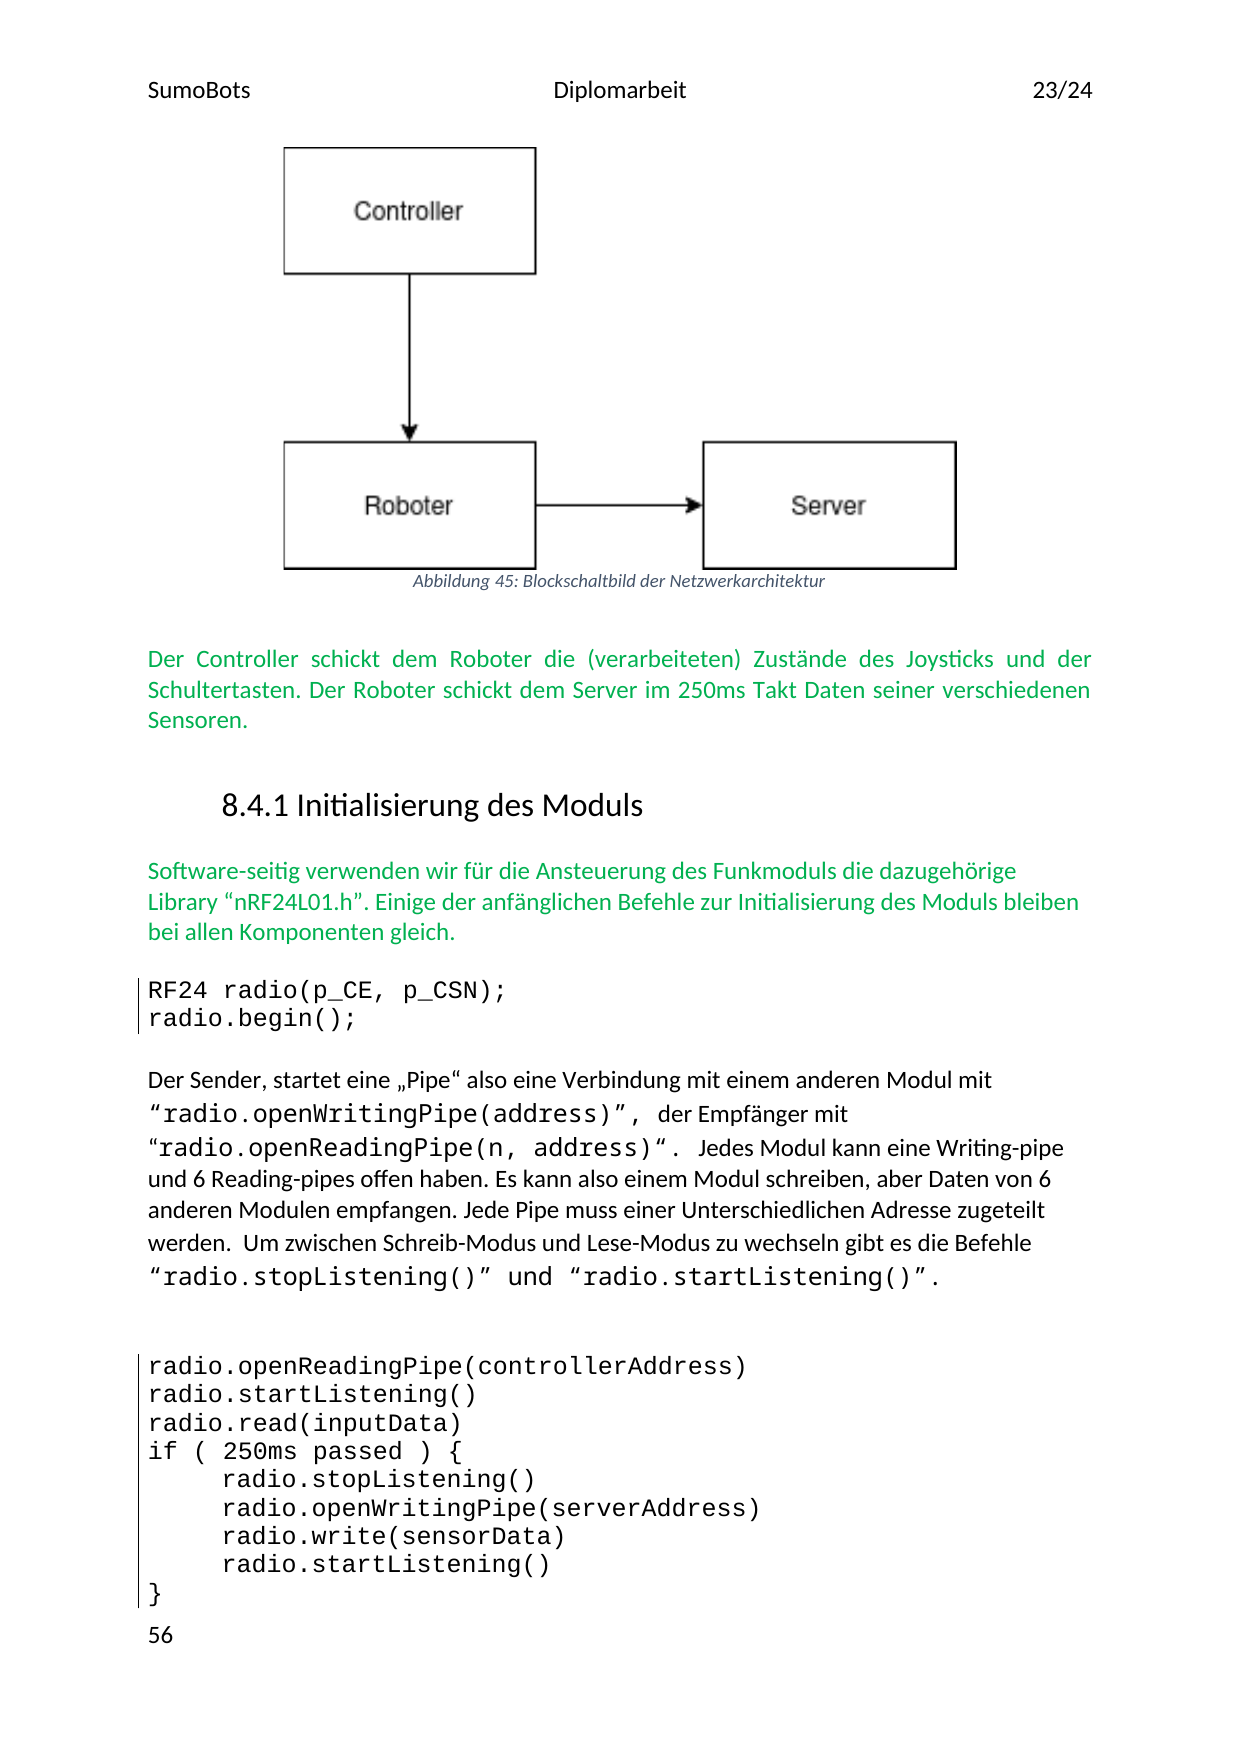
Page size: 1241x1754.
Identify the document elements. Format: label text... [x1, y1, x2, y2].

text radio.startListening() [148, 1382, 1093, 1410]
text radio.read(inputData) [148, 1410, 1093, 1438]
text radio.stopListening() [148, 1467, 1093, 1495]
text radio.begin(); [148, 1006, 1093, 1034]
text radio.openReadingPipe(controllerAddress) [148, 1353, 1093, 1382]
text Der Controller schickt dem Roboter die (verarbeiteten) Zustände des Joysticks und der Schultertasten. Der Roboter schickt dem Server im 250ms Takt Daten seiner verschiedenen Sensoren. [148, 643, 1093, 735]
text Der Sender, startet eine „Pipe“ also eine Verbindung mit einem anderen Modul mit “radio.openWritingPipe(address)”, der Empfänger mit “radio.openReadingPipe(n, address)“. Jedes Modul kann eine Writing-pipe und 6 Reading-pipes offen haben. Es kann also einem Modul schreiben, aber Daten von 6 anderen Modulen empfangen. Jede Pipe muss einer Unterschiedlichen Adresse zugeteilt werden. Um zwischen Schreib-Modus und Lese-Modus zu wechseln gibt es die Befehle “radio.stopListening()” und “radio.startListening()”. [148, 1065, 1093, 1292]
text if ( 250ms passed ) { [148, 1438, 1093, 1467]
text Abbildung 45: Blockschaltbild der Netzwerkarchitektur [148, 569, 1093, 592]
text radio.openWritingPipe(serverAddress) [148, 1495, 1093, 1523]
text } [148, 1580, 1093, 1608]
text radio.write(sensorData) [148, 1523, 1093, 1552]
text RF24 radio(p_CE, p_CSN); [148, 977, 1093, 1006]
text radio.startListening() [148, 1552, 1093, 1580]
subtitle Initialisierung des Moduls [221, 784, 1093, 825]
picture [283, 147, 957, 570]
text Software-seitig verwenden wir für die Ansteuerung des Funkmoduls die dazugehörige Library “nRF24L01.h”. Einige der anfänglichen Befehle zur Initialisierung des Moduls bleiben bei allen Komponenten gleich. [148, 855, 1093, 947]
